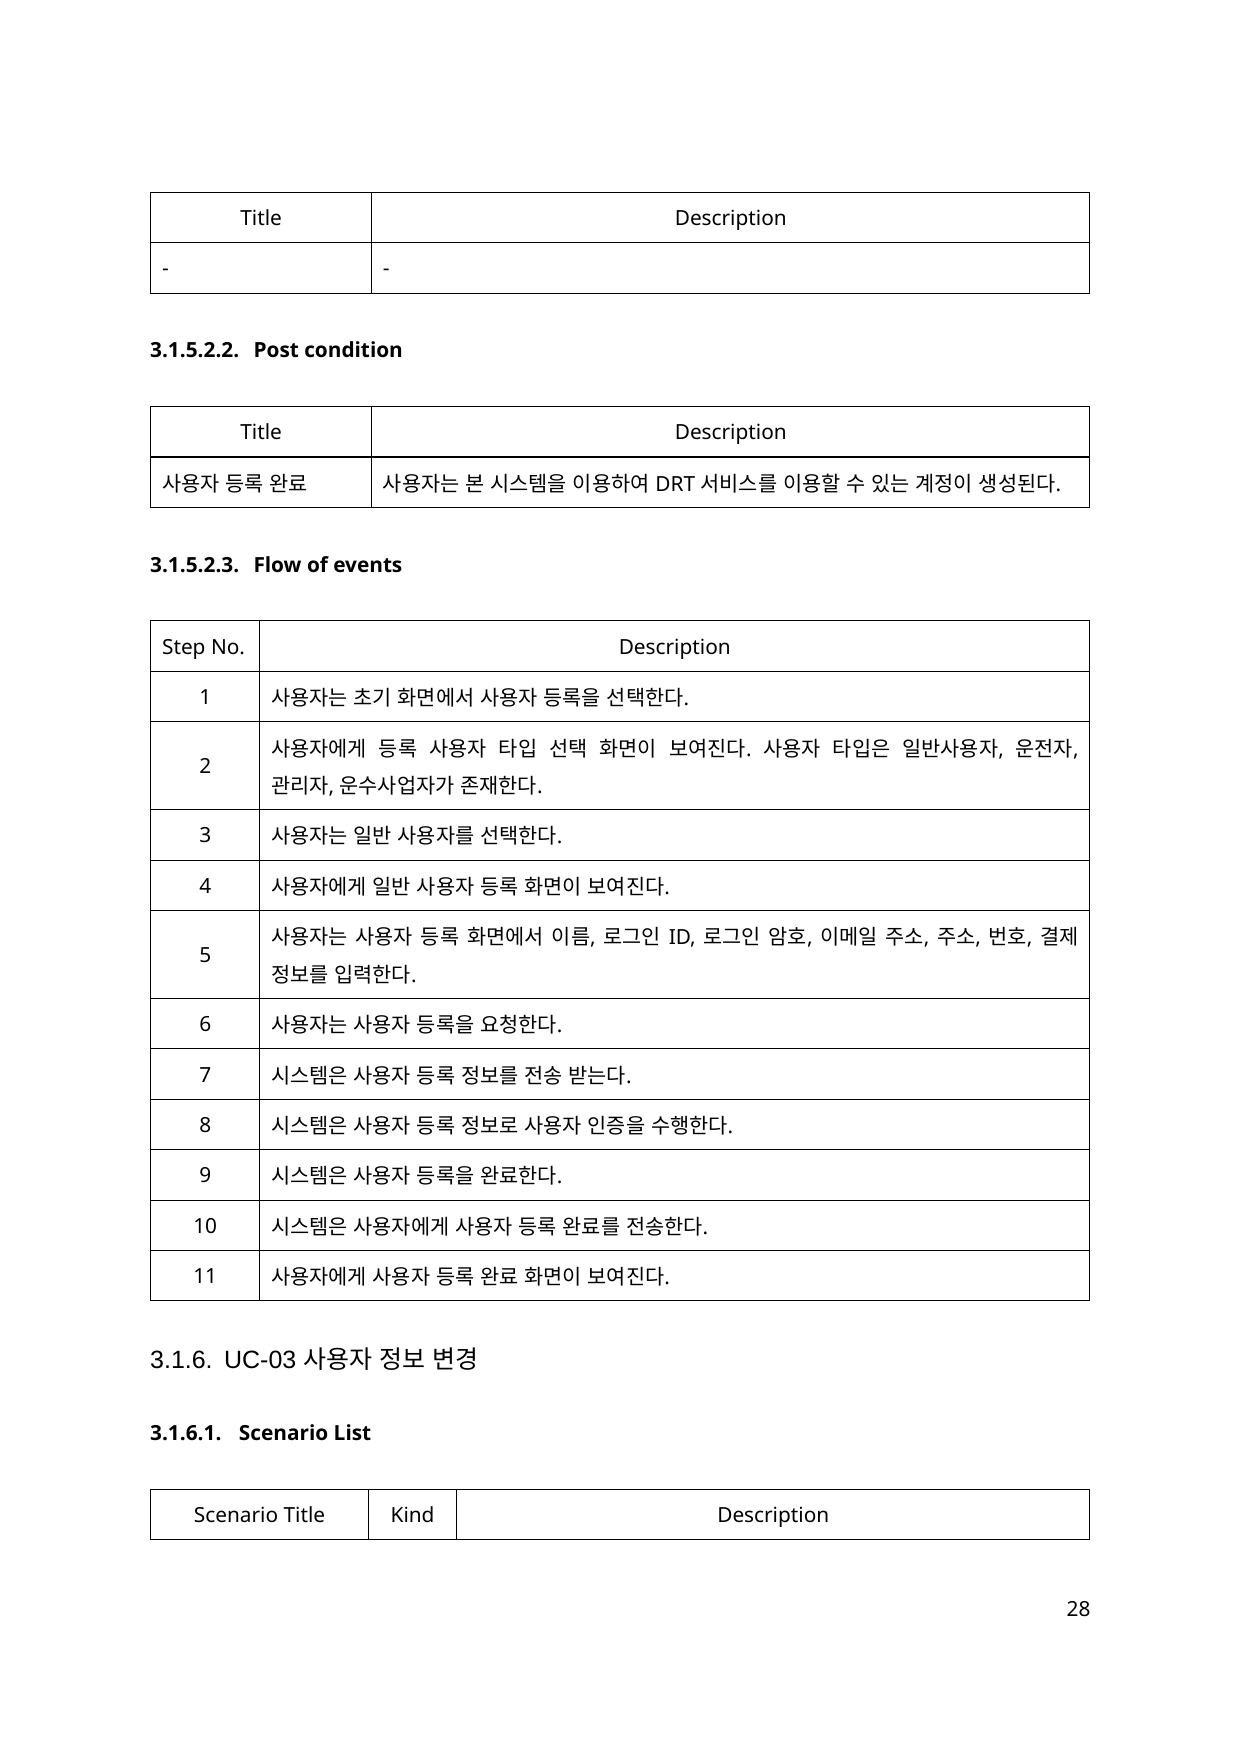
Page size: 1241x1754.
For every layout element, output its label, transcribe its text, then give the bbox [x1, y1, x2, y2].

table_cell 사용자는 본 시스템을 이용하여 DRT 서비스를 이용할 수 있는 계정이 생성된다. [372, 458, 1089, 507]
table_header Description [372, 193, 1089, 242]
subtitle Scenario List [150, 1414, 1090, 1451]
table_cell 사용자는 초기 화면에서 사용자 등록을 선택한다. [260, 672, 1089, 721]
table_cell 1 [151, 672, 259, 721]
table_header Description [372, 407, 1089, 456]
table_header Kind [369, 1490, 456, 1539]
table_cell 사용자는 사용자 등록을 요청한다. [260, 999, 1089, 1048]
table_cell 시스템은 사용자 등록을 완료한다. [260, 1150, 1089, 1199]
table_cell 사용자에게 사용자 등록 완료 화면이 보여진다. [260, 1251, 1089, 1300]
table_cell 7 [151, 1049, 259, 1099]
subtitle Flow of events [150, 545, 1090, 583]
table_cell - [151, 243, 371, 292]
table_header Step No. [151, 621, 259, 671]
subtitle UC-03 사용자 정보 변경 [150, 1339, 1090, 1376]
table_cell 8 [151, 1100, 259, 1149]
table_cell 11 [151, 1251, 259, 1300]
table_cell 사용자 등록 완료 [151, 458, 371, 507]
table_cell 9 [151, 1150, 259, 1199]
table_header Title [151, 407, 371, 456]
table_cell - [372, 243, 1089, 292]
table_cell 시스템은 사용자 등록 정보로 사용자 인증을 수행한다. [260, 1100, 1089, 1149]
table_cell 4 [151, 861, 259, 910]
table_cell 시스템은 사용자에게 사용자 등록 완료를 전송한다. [260, 1201, 1089, 1250]
table_cell 10 [151, 1201, 259, 1250]
table_cell 6 [151, 999, 259, 1048]
subtitle Post condition [150, 331, 1090, 368]
table_cell 시스템은 사용자 등록 정보를 전송 받는다. [260, 1049, 1089, 1099]
table_cell 5 [151, 911, 259, 998]
table_header Description [457, 1490, 1089, 1539]
table_cell 사용자는 일반 사용자를 선택한다. [260, 810, 1089, 859]
table_cell 사용자는 사용자 등록 화면에서 이름, 로그인 ID, 로그인 암호, 이메일 주소, 주소, 번호, 결제 정보를 입력한다. [260, 911, 1089, 998]
table_cell 사용자에게 등록 사용자 타입 선택 화면이 보여진다. 사용자 타입은 일반사용자, 운전자, 관리자, 운수사업자가 존재한다. [260, 722, 1089, 809]
table_header Description [260, 621, 1089, 671]
table_header Scenario Title [151, 1490, 368, 1539]
table_header Title [151, 193, 371, 242]
table_cell 사용자에게 일반 사용자 등록 화면이 보여진다. [260, 861, 1089, 910]
table_cell 3 [151, 810, 259, 859]
table_cell 2 [151, 722, 259, 809]
